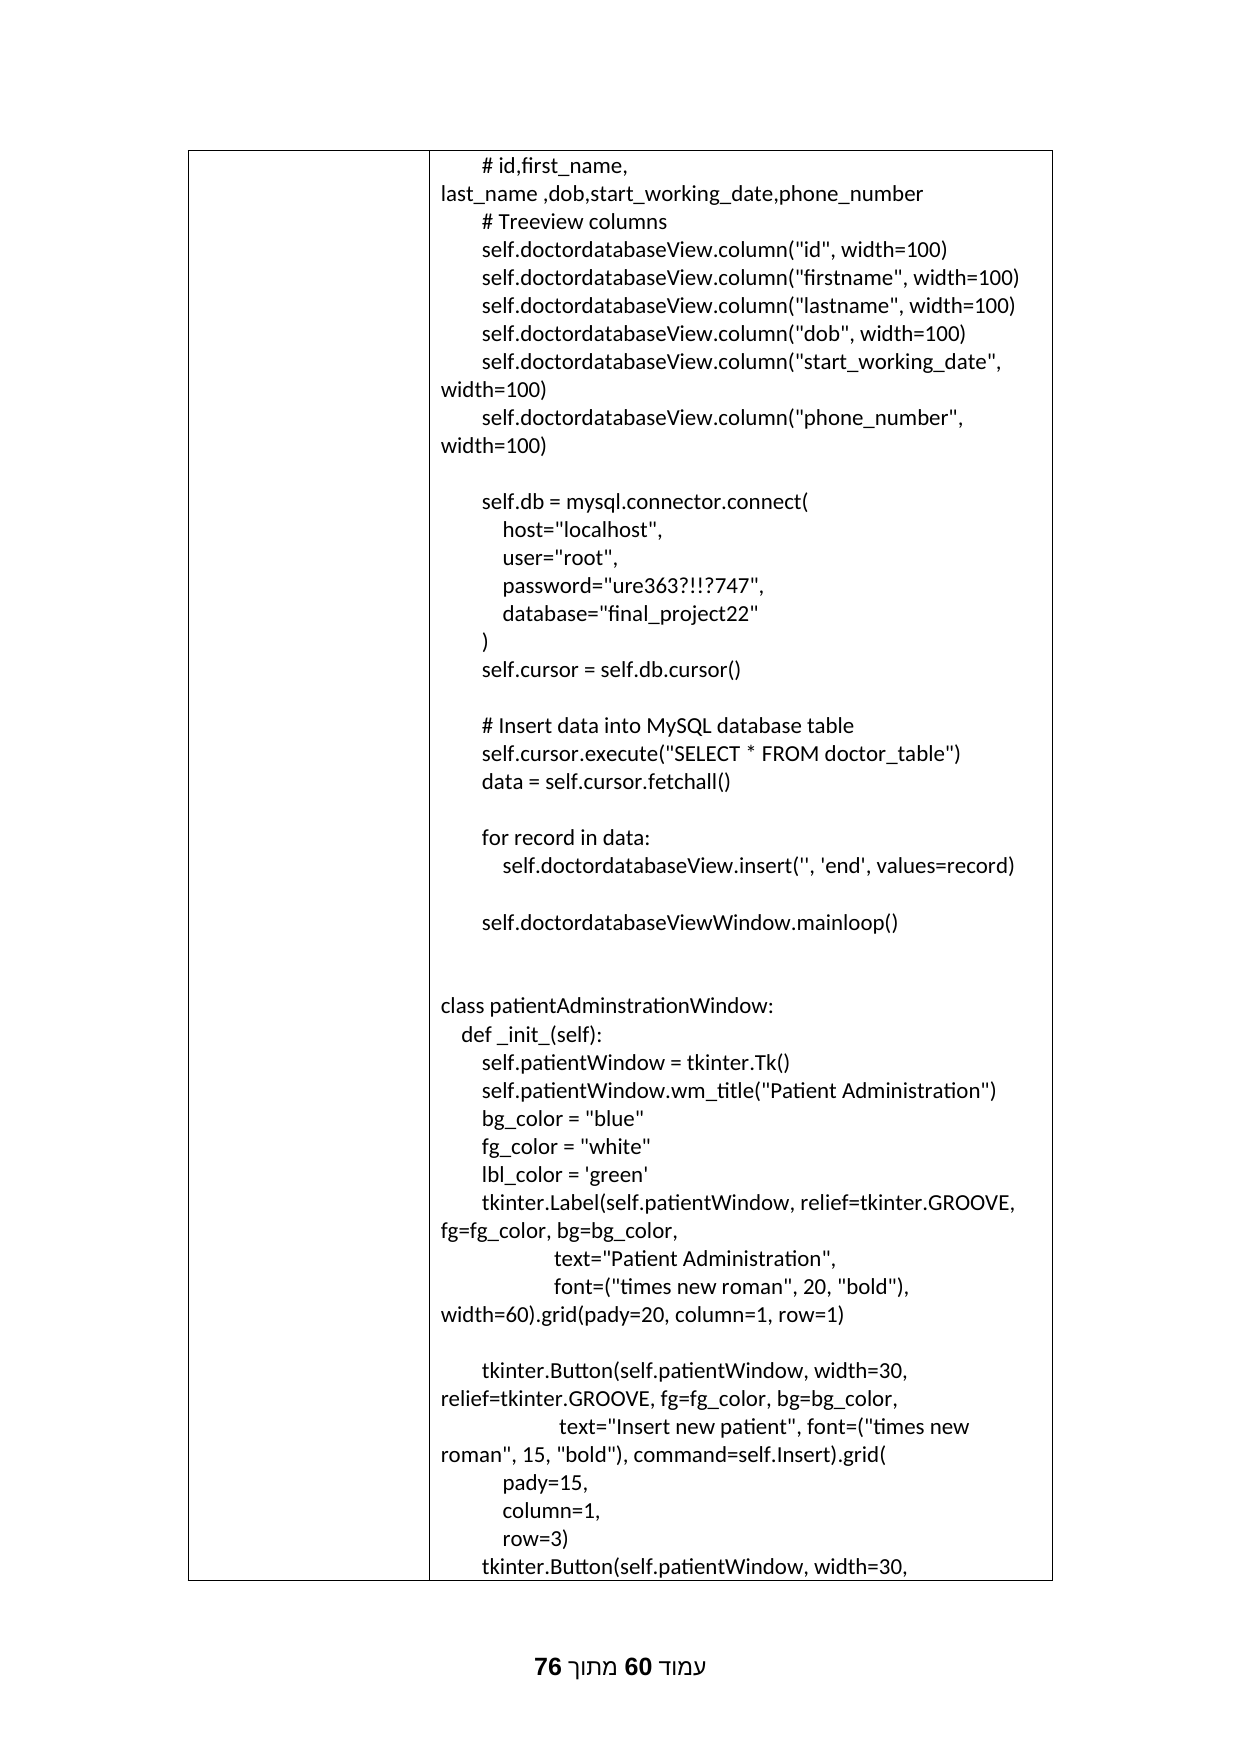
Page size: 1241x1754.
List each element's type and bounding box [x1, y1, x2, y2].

table_cell [430, 151, 1052, 1580]
table_cell [189, 151, 429, 1580]
